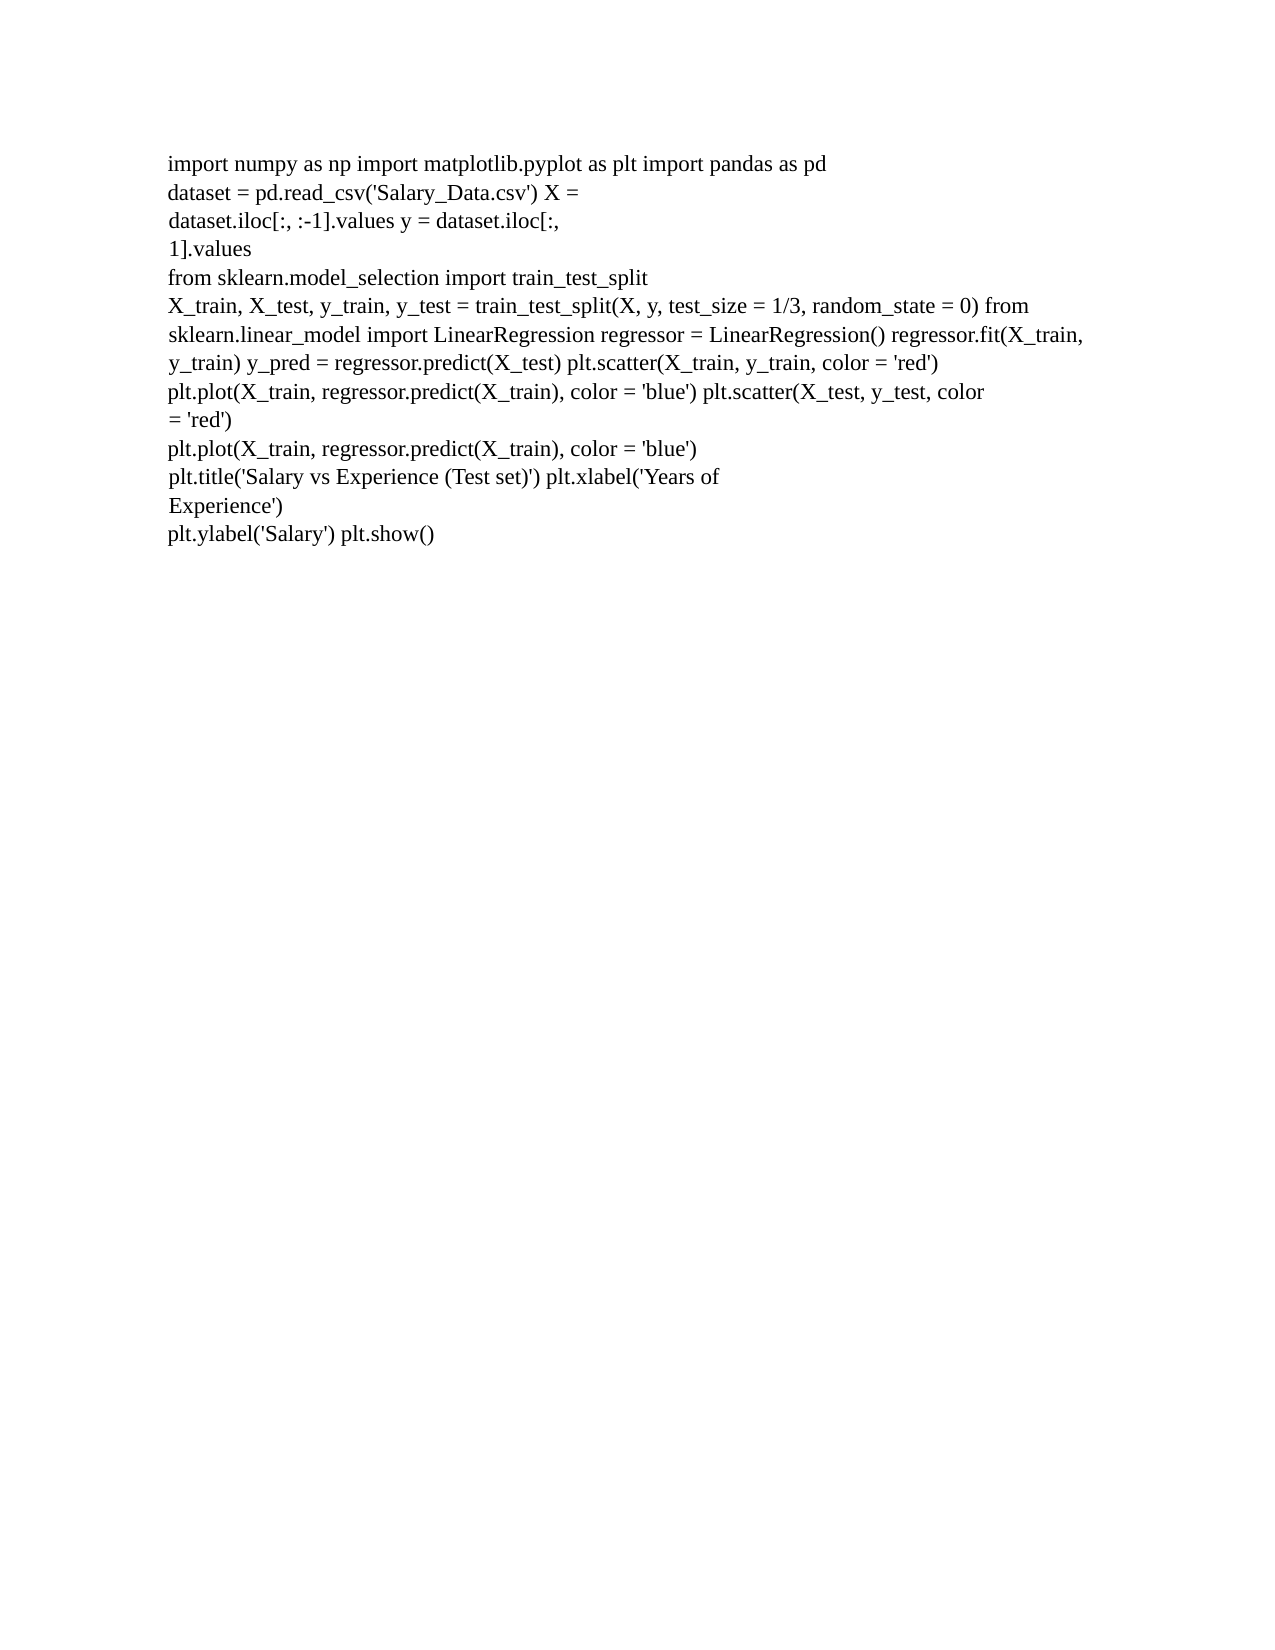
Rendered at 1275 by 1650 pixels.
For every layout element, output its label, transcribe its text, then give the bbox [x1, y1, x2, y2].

text from sklearn.model_selection import train_test_split [167, 264, 1194, 290]
text plt.plot(X_train, regressor.predict(X_train), color = 'blue') plt.scatter(X_test, y_test, color = 'red') [167, 378, 992, 433]
text plt.plot(X_train, regressor.predict(X_train), color = 'blue') plt.title('Salary vs Experience (Test set)') plt.xlabel('Years of Experience') [167, 435, 808, 518]
text plt.ylabel('Salary') plt.show() [167, 520, 521, 547]
text X_train, X_test, y_train, y_test = train_test_split(X, y, test_size = 1/3, random_state = 0) from sklearn.linear_model import LinearRegression regressor = LinearRegression() regressor.fit(X_train, y_train) y_pred = regressor.predict(X_test) plt.scatter(X_train, y_train, color = 'red') [167, 292, 1116, 376]
text dataset = pd.read_csv('Salary_Data.csv') X = dataset.iloc[:, :-1].values y = dataset.iloc[:, 1].values [167, 178, 634, 262]
text import numpy as np import matplotlib.pyplot as plt import pandas as pd [167, 150, 1194, 176]
